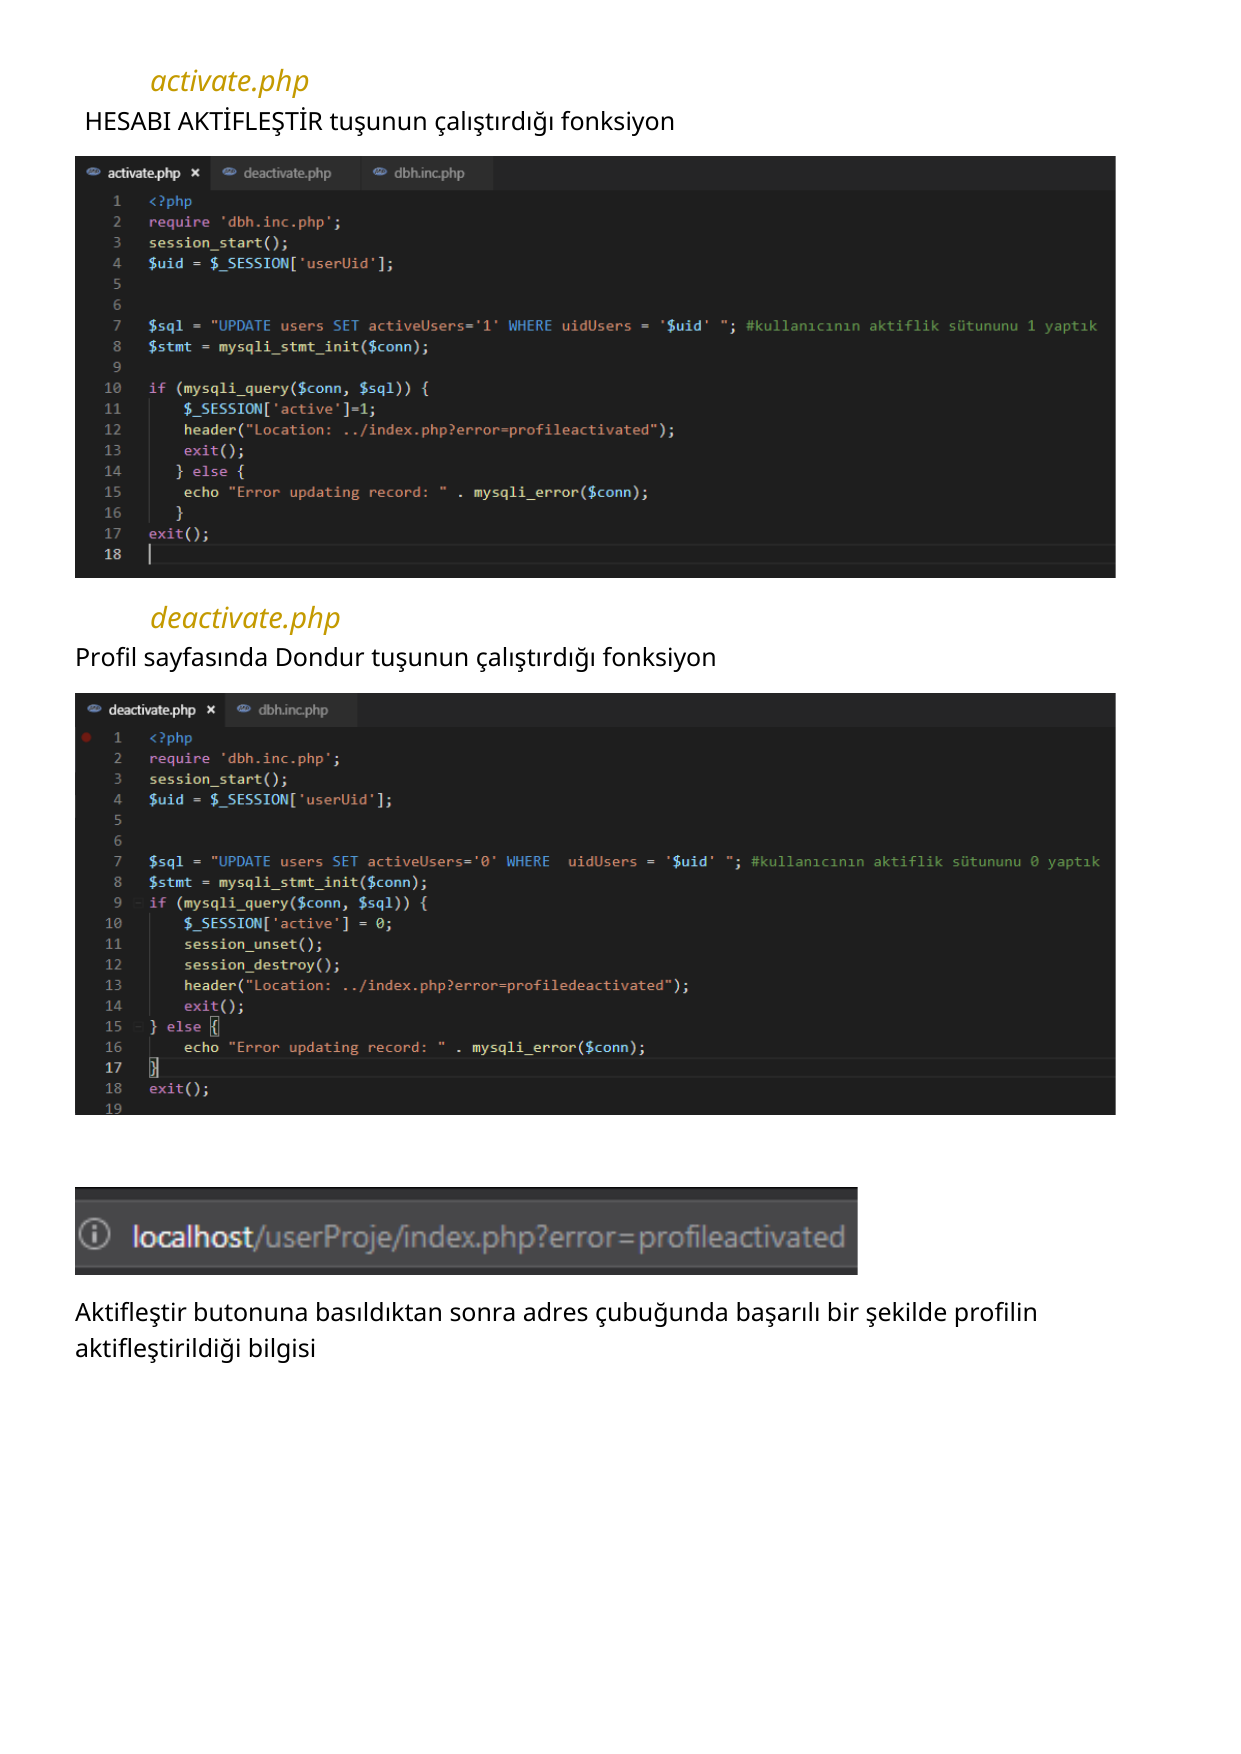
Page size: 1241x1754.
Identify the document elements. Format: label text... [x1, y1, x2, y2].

picture [75, 1187, 858, 1275]
subtitle deactivate.php [150, 597, 1191, 637]
text HESABI AKTİFLEŞTİR tuşunun çalıştırdığı fonksiyon [84, 103, 1191, 137]
text Aktifleştir butonuna basıldıktan sonra adres çubuğunda başarılı bir şekilde profilin aktifleştirildiği bilgisi [75, 1294, 1191, 1365]
text Profil sayfasında Dondur tuşunun çalıştırdığı fonksiyon [75, 640, 1191, 674]
picture [75, 693, 1116, 1115]
subtitle activate.php [150, 60, 1191, 100]
picture [75, 156, 1116, 578]
